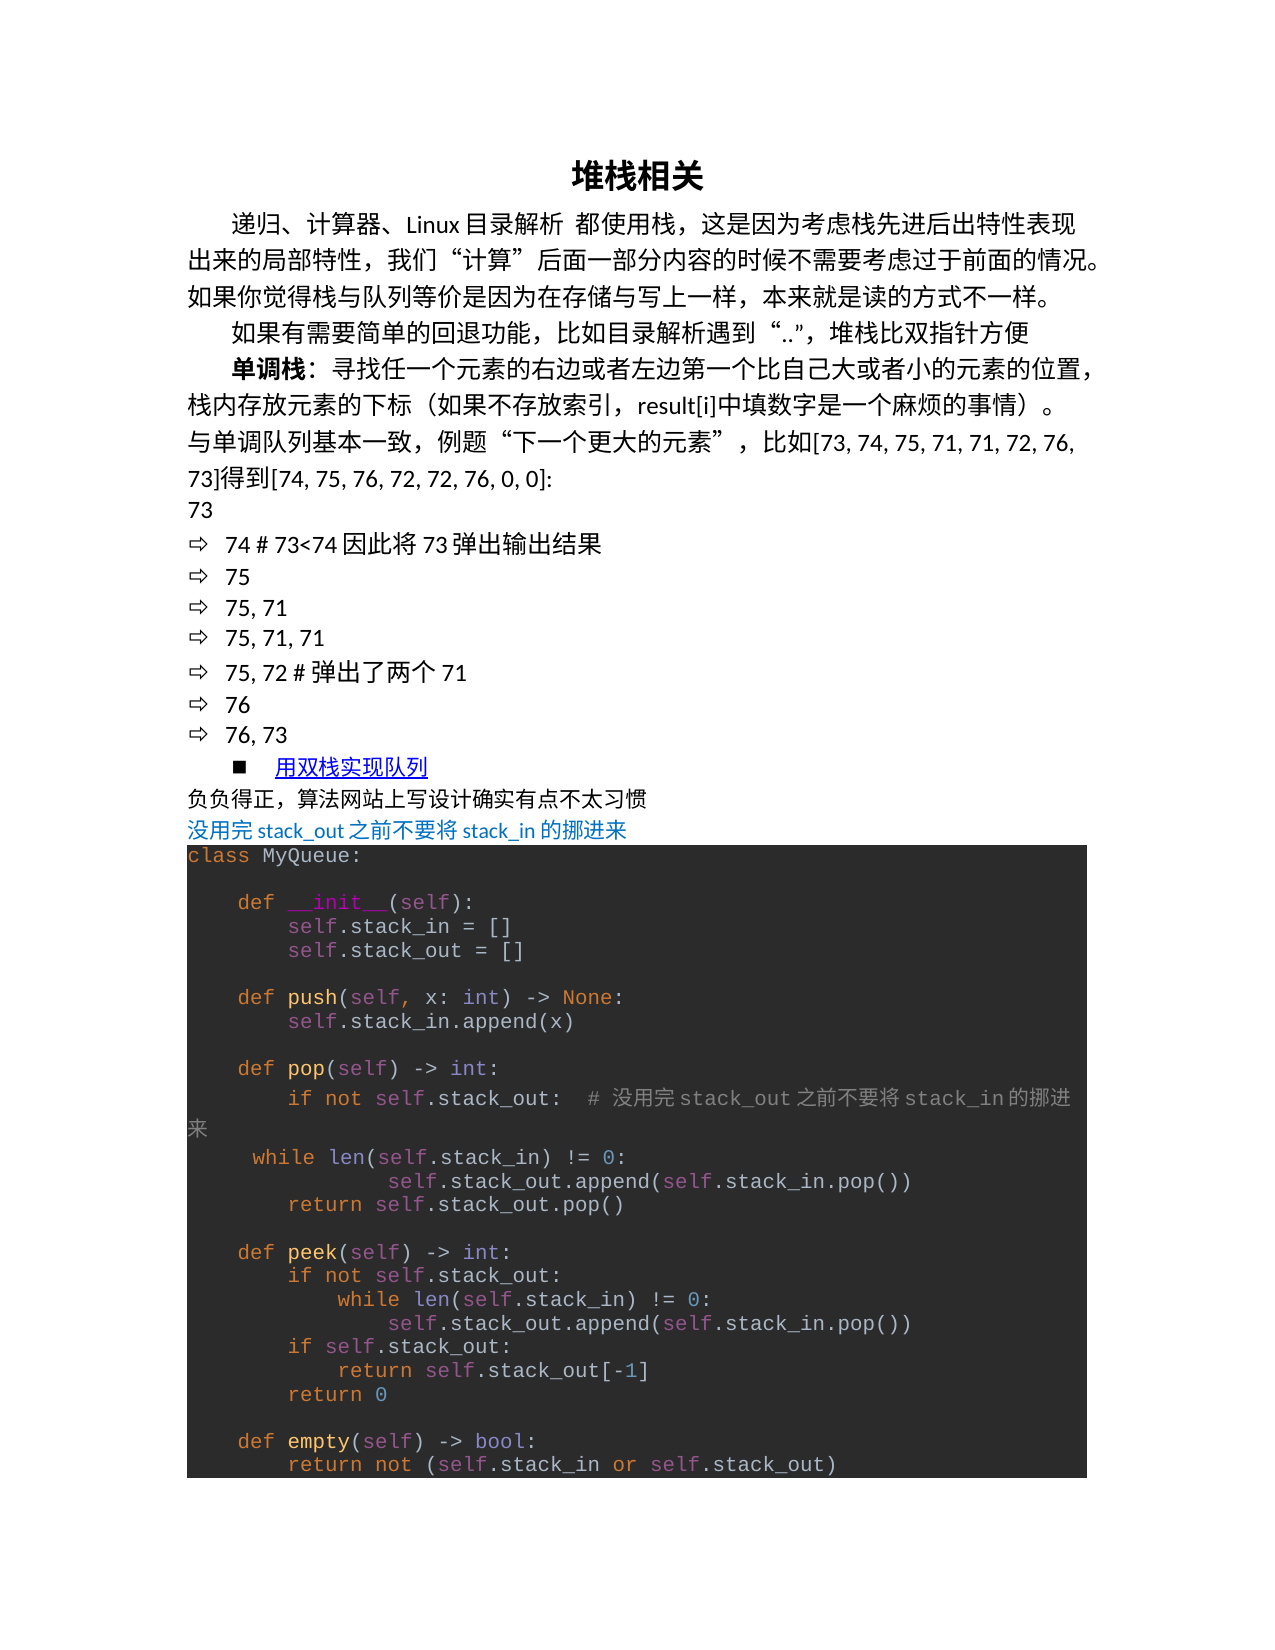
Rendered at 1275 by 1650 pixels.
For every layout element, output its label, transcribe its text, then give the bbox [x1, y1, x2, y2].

list 75, 71, 71 [187, 622, 1087, 653]
text 递归、计算器、Linux目录解析 都使用栈，这是因为考虑栈先进后出特性表现出来的局部特性，我们“计算”后面一部分内容的时候不需要考虑过于前面的情况。如果你觉得栈与队列等价是因为在存储与写上一样，本来就是读的方式不一样。 [187, 204, 1087, 313]
list 75, 71 [187, 592, 1087, 622]
text 没用完stack_out之前不要将stack_in的挪进来 [187, 813, 1087, 845]
text 单调栈：寻找任一个元素的右边或者左边第一个比自己大或者小的元素的位置，栈内存放元素的下标（如果不存放索引，result[i]中填数字是一个麻烦的事情）。与单调队列基本一致，例题“下一个更大的元素”，比如[73, 74, 75, 71, 71, 72, 76, 73]得到[74, 75, 76, 72, 72, 76, 0, 0]: [187, 349, 1087, 494]
text 负负得正，算法网站上写设计确实有点不太习惯 [187, 782, 1087, 813]
list 用双栈实现队列 [231, 750, 1087, 782]
list 76, 73 [187, 719, 1087, 750]
text 如果有需要简单的回退功能，比如目录解析遇到“..”，堆栈比双指针方便 [187, 313, 1087, 349]
text 73 [187, 494, 1087, 525]
text class MyQueue: def __init__(self): self.stack_in = [] self.stack_out = [] def push(self, x: int) -> None: self.stack_in.append(x) def pop(self) -> int: if not self.stack_out: # 没用完stack_out之前不要将stack_in的挪进来 while len(self.stack_in) != 0: self.stack_out.append(self.stack_in.pop()) return self.stack_out.pop() def peek(self) -> int: if not self.stack_out: while len(self.stack_in) != 0: self.stack_out.append(self.stack_in.pop()) if self.stack_out: return self.stack_out[-1] return 0 def empty(self) -> bool: return not (self.stack_in or self.stack_out) [187, 845, 1087, 1478]
list 76 [187, 689, 1087, 719]
list 75 [187, 561, 1087, 592]
list 75, 72 # 弹出了两个71 [187, 653, 1087, 689]
title 堆栈相关 [187, 150, 1087, 198]
list 74 # 73<74因此将73弹出输出结果 [187, 525, 1087, 561]
